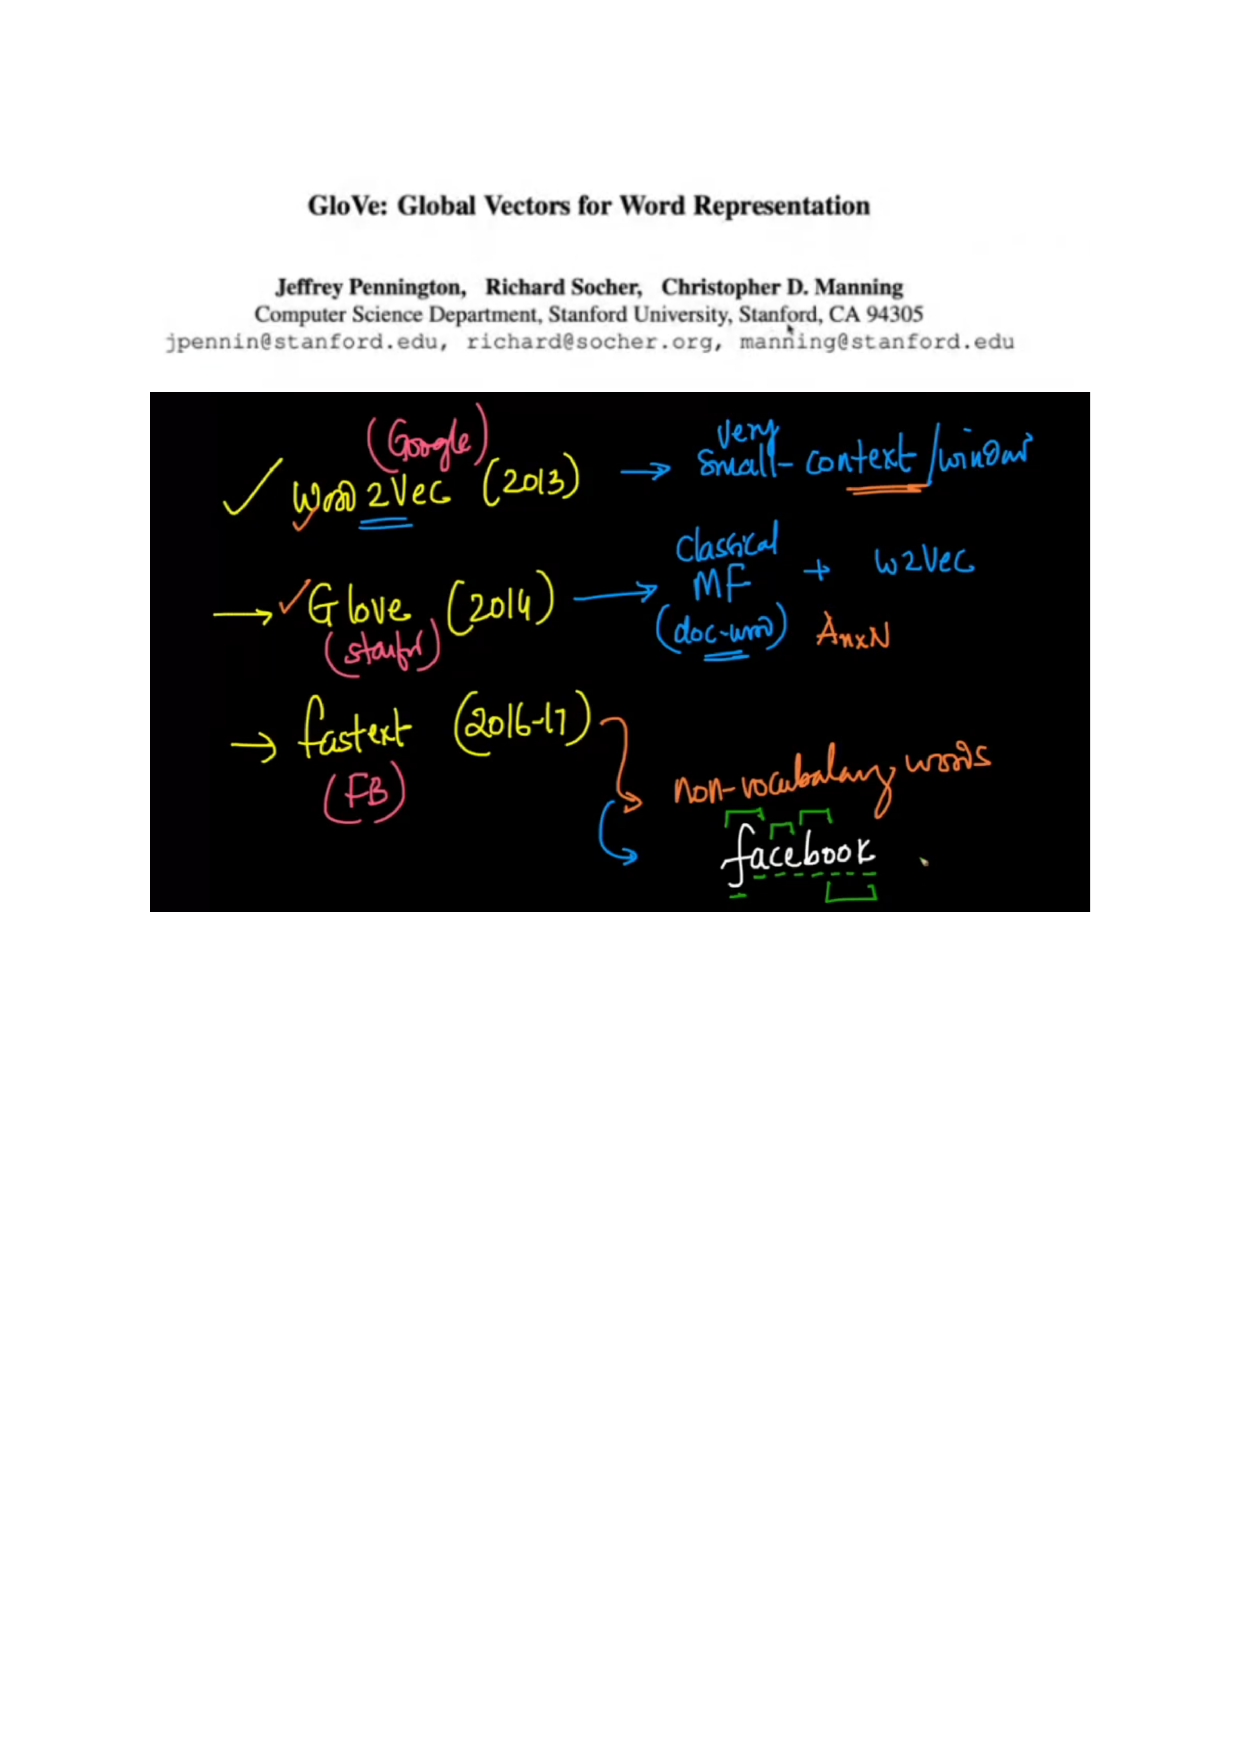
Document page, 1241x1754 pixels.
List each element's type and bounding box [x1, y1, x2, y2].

picture [150, 150, 1091, 388]
picture [150, 392, 1091, 912]
